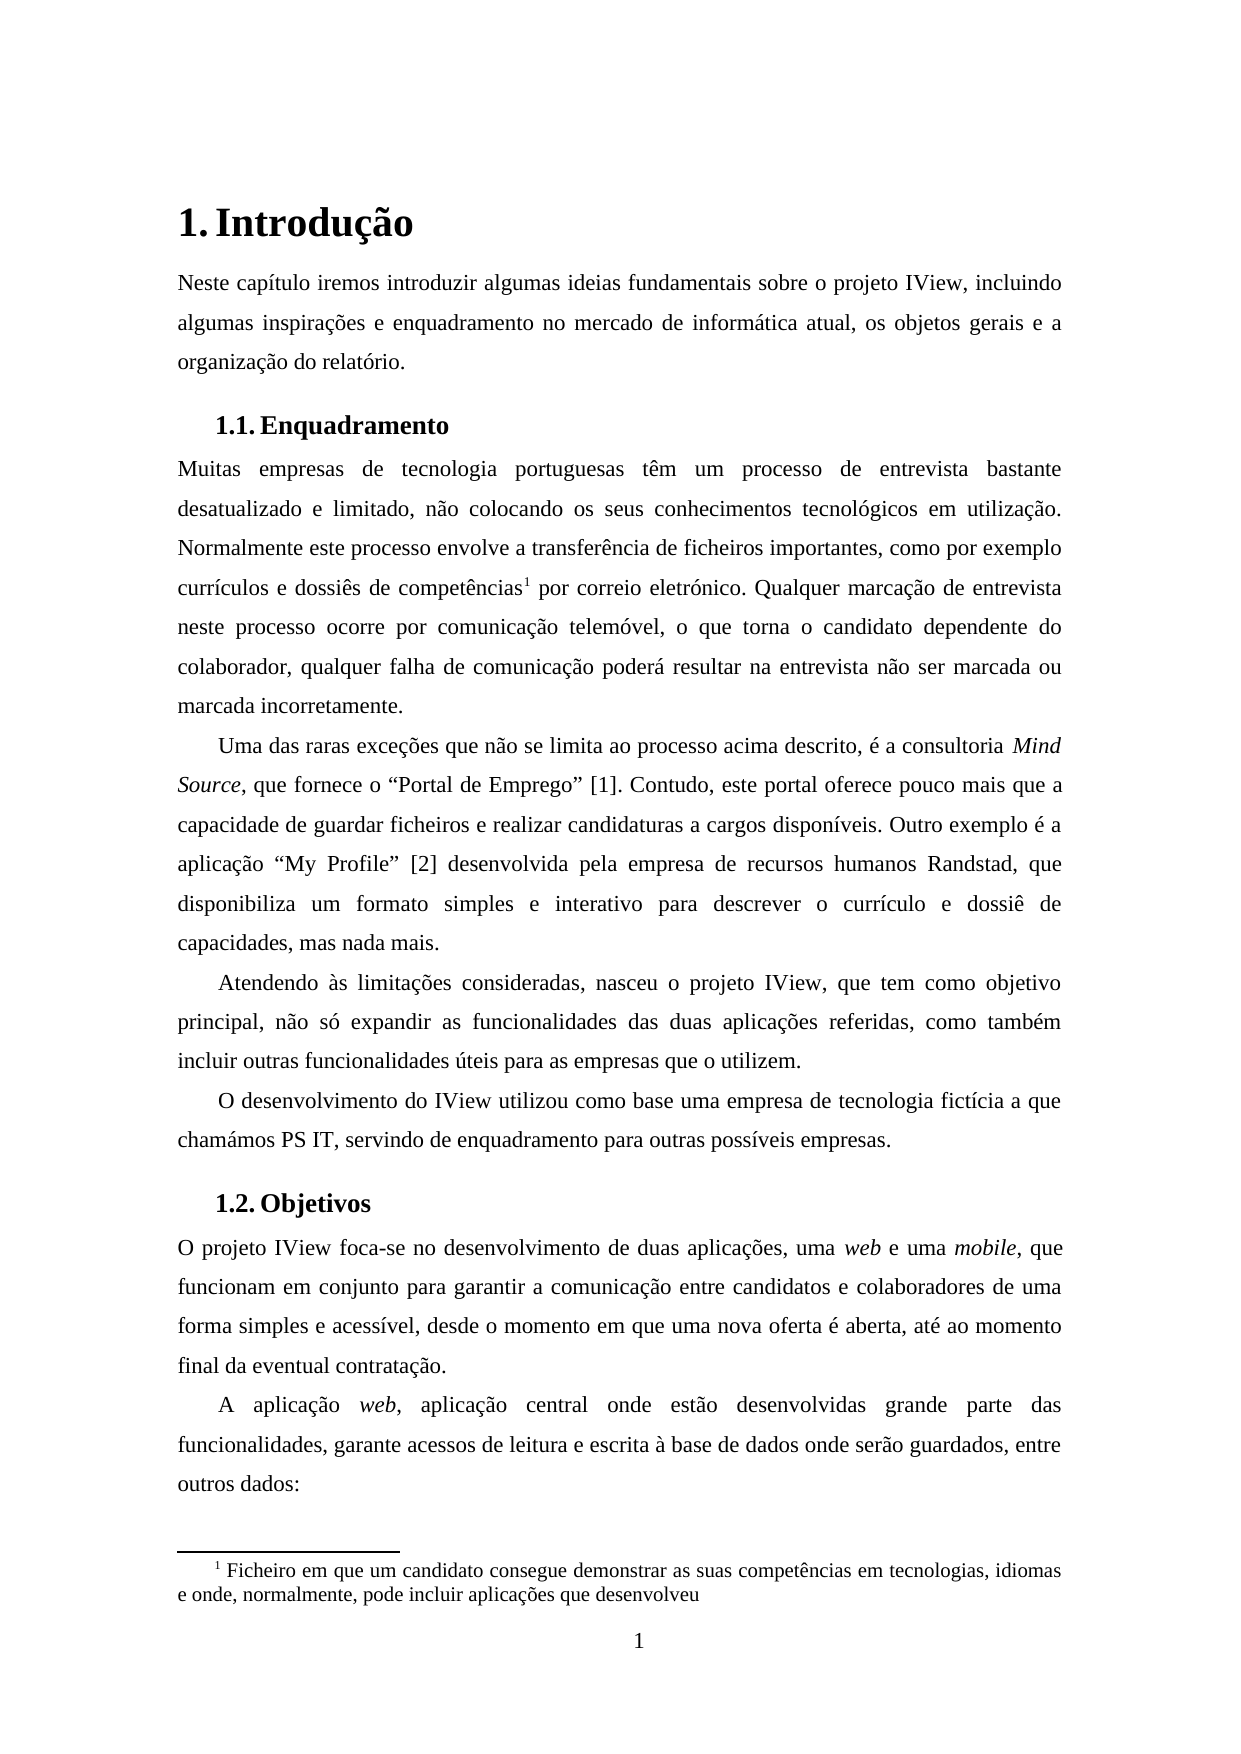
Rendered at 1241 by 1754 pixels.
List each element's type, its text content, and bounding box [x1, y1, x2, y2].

text A aplicação web, aplicação central onde estão desenvolvidas grande parte das funcionalidades, garante acessos de leitura e escrita à base de dados onde serão guardados, entre outros dados: [177, 1391, 1063, 1497]
subtitle Enquadramento [215, 409, 1063, 440]
text O desenvolvimento do IView utilizou como base uma empresa de tecnologia fictícia a que chamámos PS IT, servindo de enquadramento para outras possíveis empresas. [177, 1087, 1063, 1153]
text O projeto IView foca-se no desenvolvimento de duas aplicações, uma web e uma mobile, que funcionam em conjunto para garantir a comunicação entre candidatos e colaboradores de uma forma simples e acessível, desde o momento em que uma nova oferta é aberta, até ao momento final da eventual contratação. [177, 1233, 1063, 1378]
text Uma das raras exceções que não se limita ao processo acima descrito, é a consultoria Mind Source, que fornece o “Portal de Emprego”. Contudo, este portal oferece pouco mais que a capacidade de guardar ficheiros e realizar candidaturas a cargos disponíveis. Outro exemplo é a aplicação “My Profile” desenvolvida pela empresa de recursos humanos Randstad, que disponibiliza um formato simples e interativo para descrever o currículo e dossiê de capacidades, mas nada mais. [177, 732, 1063, 956]
text Atendendo às limitações consideradas, nasceu o projeto IView, que tem como objetivo principal, não só expandir as funcionalidades das duas aplicações referidas, como também incluir outras funcionalidades úteis para as empresas que o utilizem. [177, 969, 1063, 1074]
subtitle Objetivos [215, 1187, 1063, 1218]
text Muitas empresas de tecnologia portuguesas têm um processo de entrevista bastante desatualizado e limitado, não colocando os seus conhecimentos tecnológicos em utilização. Normalmente este processo envolve a transferência de ficheiros importantes, como por exemplo currículos e dossiês de competências por correio eletrónico. Qualquer marcação de entrevista neste processo ocorre por comunicação telemóvel, o que torna o candidato dependente do colaborador, qualquer falha de comunicação poderá resultar na entrevista não ser marcada ou marcada incorretamente. [177, 455, 1063, 719]
subtitle Introdução [177, 198, 1063, 246]
text Neste capítulo iremos introduzir algumas ideias fundamentais sobre o projeto IView, incluindo algumas inspirações e enquadramento no mercado de informática atual, os objetos gerais e a organização do relatório. [177, 269, 1063, 375]
